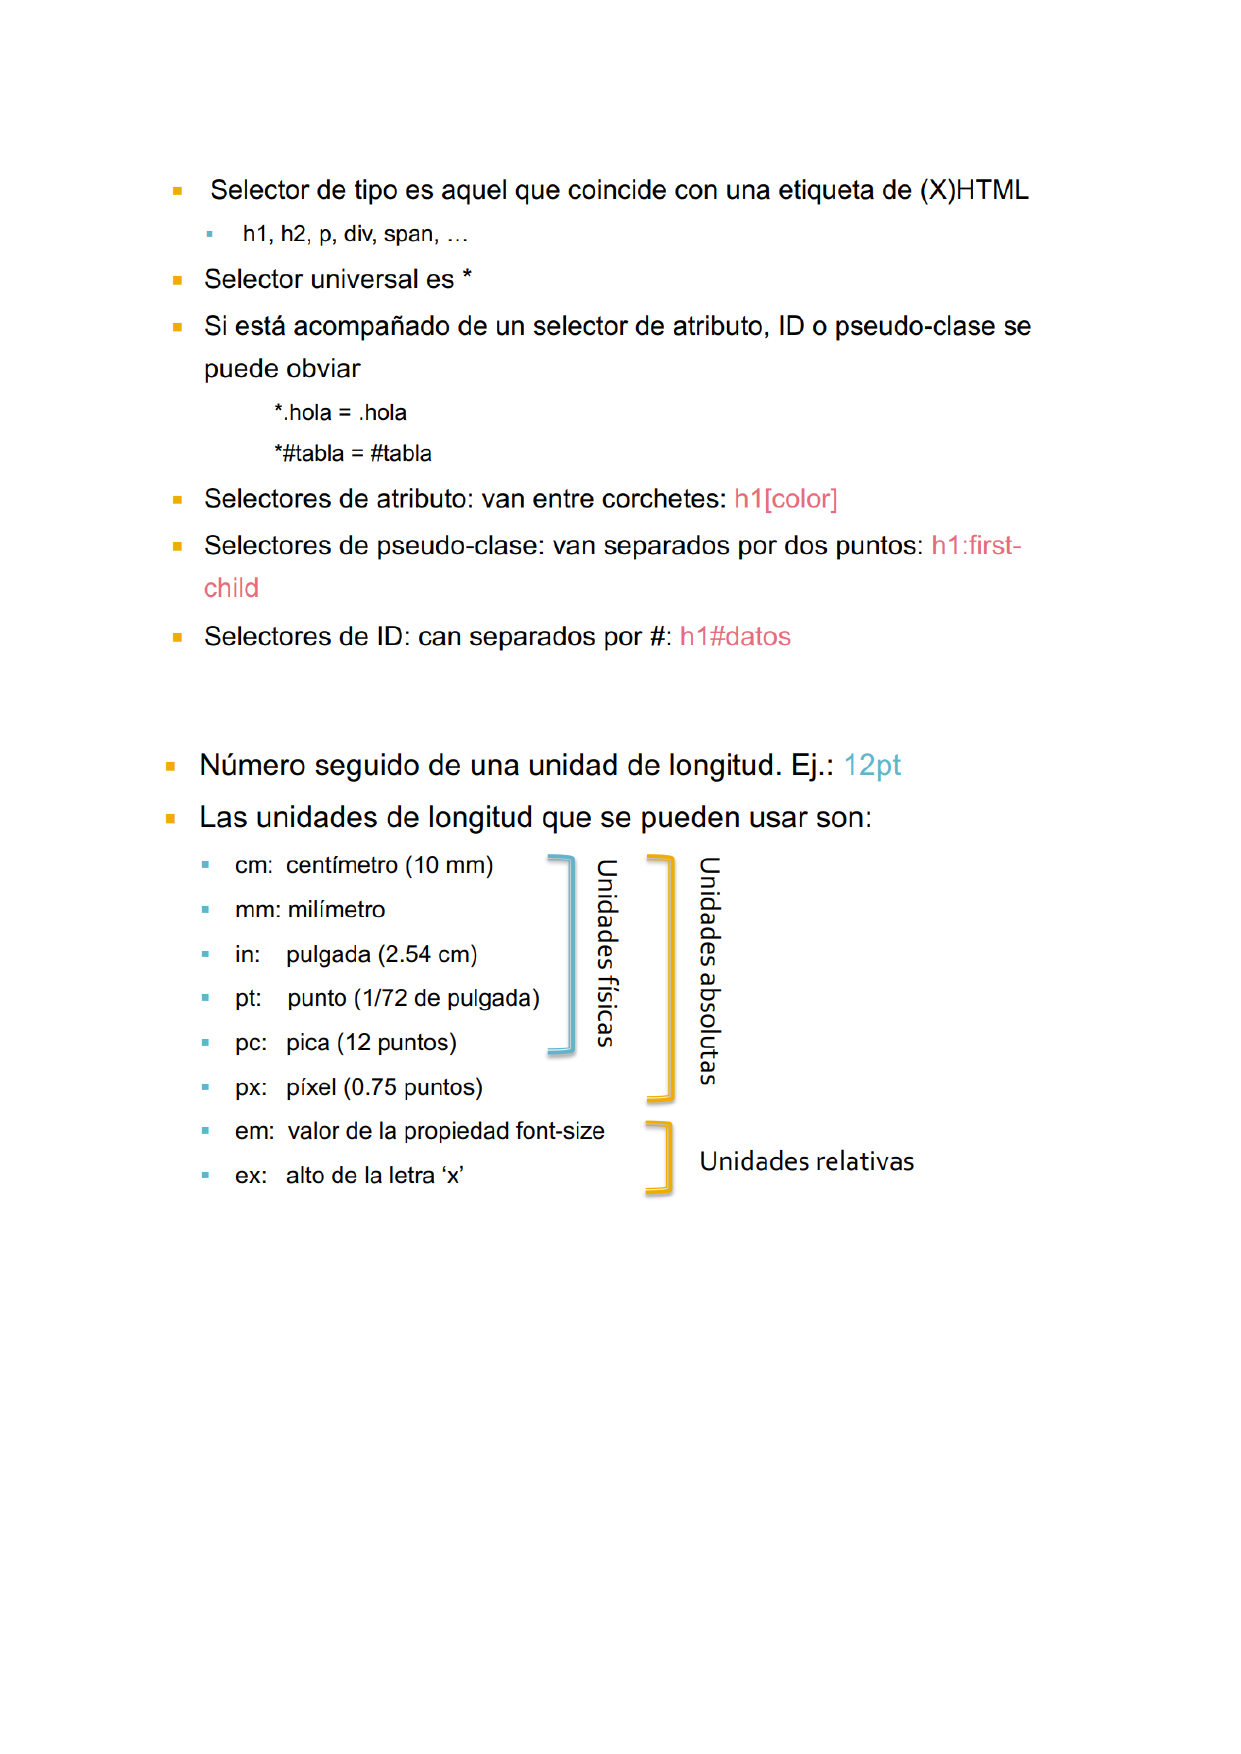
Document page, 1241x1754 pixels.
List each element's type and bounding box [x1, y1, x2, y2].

picture [150, 150, 1091, 667]
picture [150, 731, 1091, 1215]
